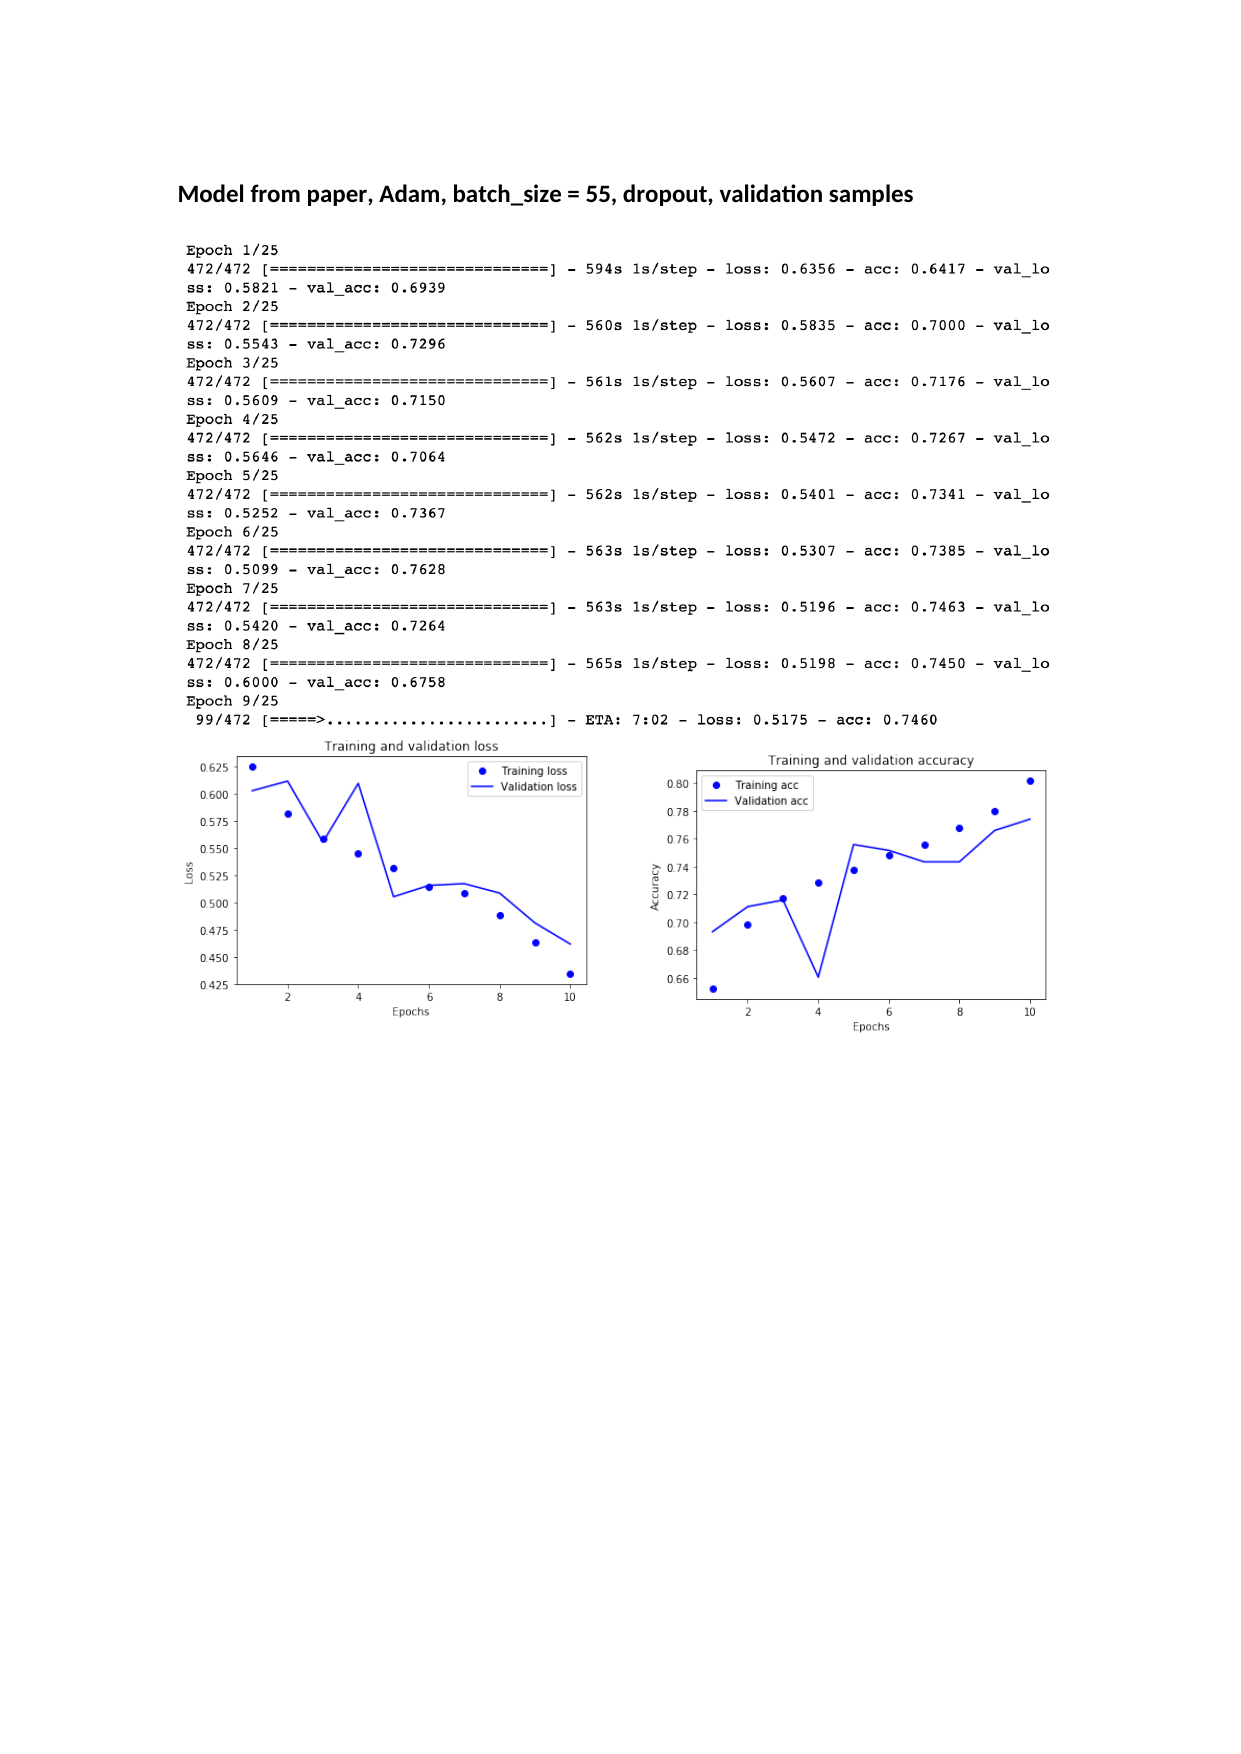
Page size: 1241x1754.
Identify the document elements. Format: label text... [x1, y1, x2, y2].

text Model from paper, Adam, batch_size = 55, dropout, validation samples [177, 178, 1063, 209]
picture [177, 239, 1063, 1024]
picture [644, 747, 1056, 1039]
